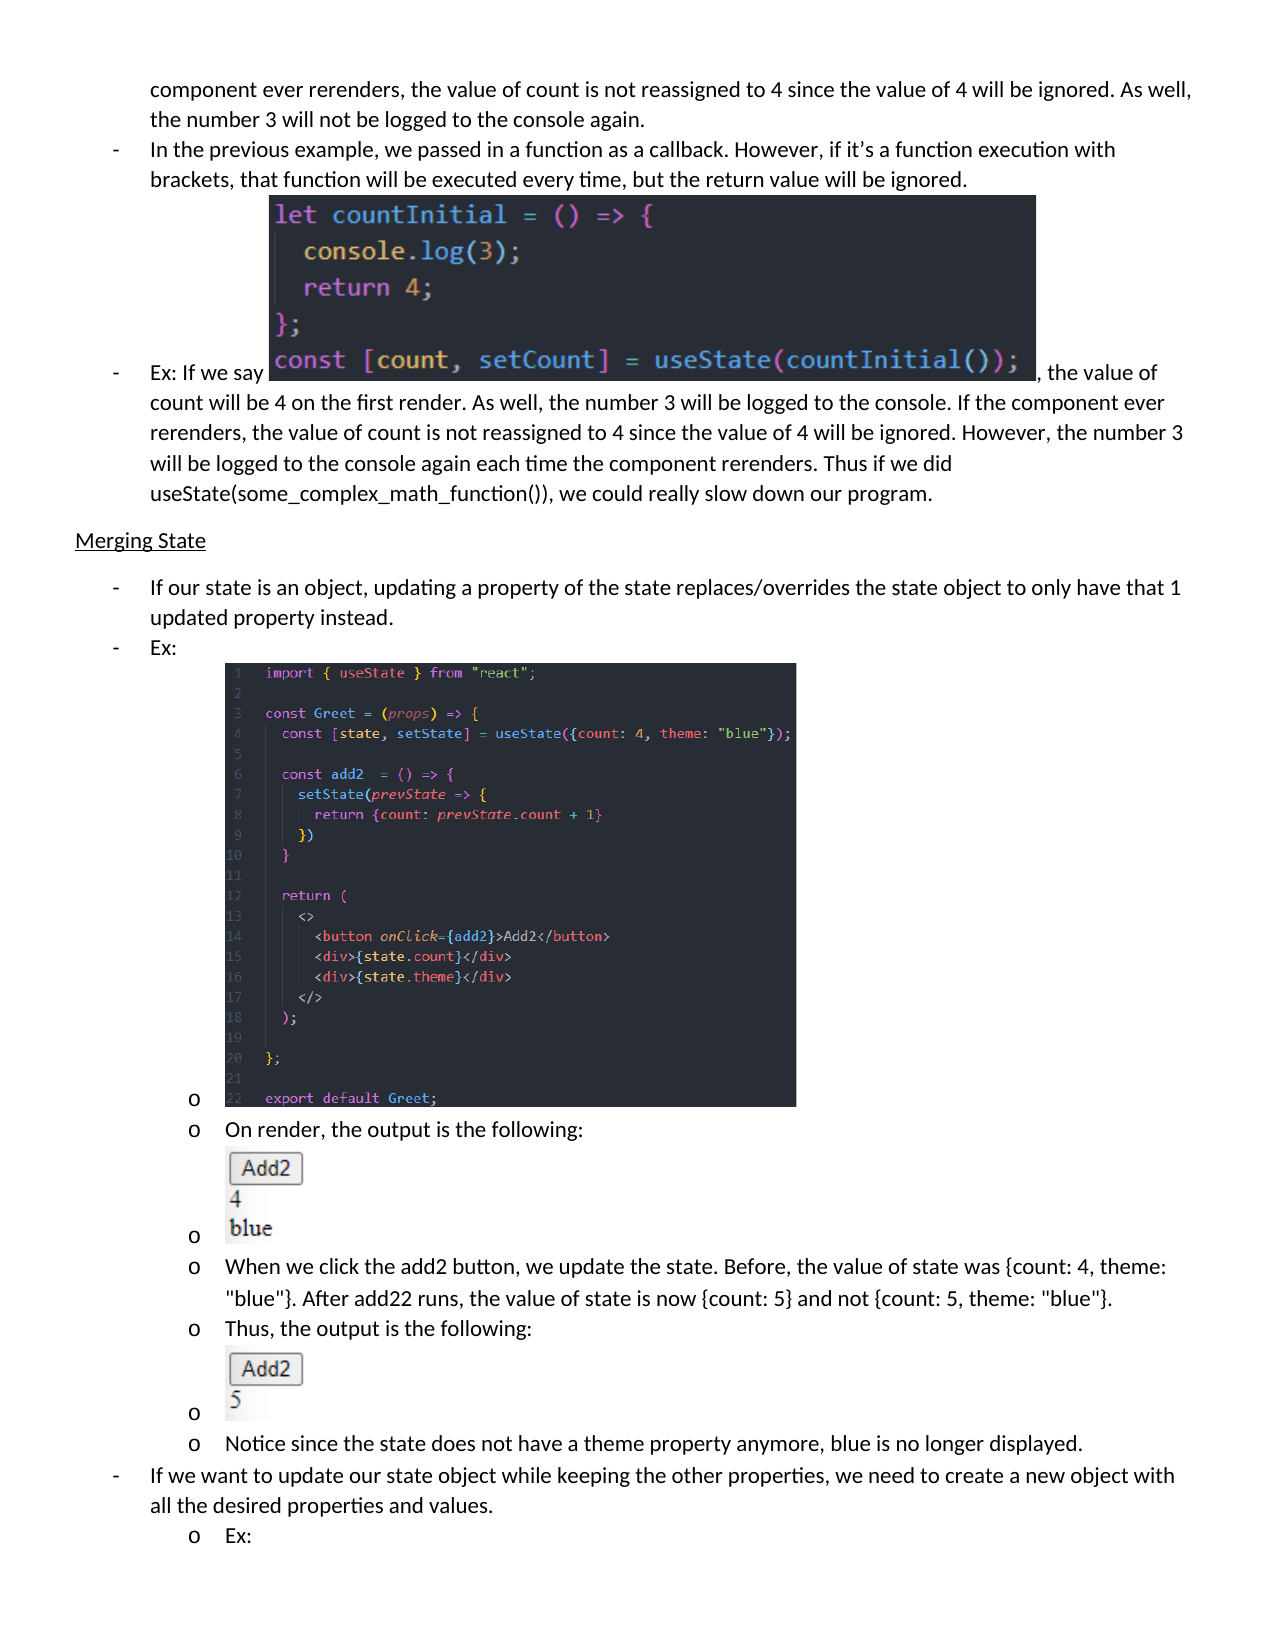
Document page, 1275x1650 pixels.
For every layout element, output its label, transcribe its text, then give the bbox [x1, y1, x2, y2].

picture [268, 195, 1037, 381]
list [112, 75, 1200, 133]
list Ex: [112, 633, 1200, 661]
list Thus, the output is the following: [187, 1314, 1200, 1343]
list If we want to update our state object while keeping the other properties, we need to create a new object with all the desired properties and values. [112, 1461, 1200, 1519]
list If our state is an object, updating a property of the state replaces/overrides the state object to only have that 1 updated property instead. [112, 573, 1200, 631]
picture [225, 1146, 308, 1244]
picture [225, 1345, 308, 1421]
list Notice since the state does not have a theme property anymore, blue is no longer displayed. [187, 1429, 1200, 1458]
list On render, the output is the following: [187, 1115, 1200, 1144]
picture [225, 663, 797, 1107]
list Ex: [187, 1521, 1200, 1550]
list When we click the add2 button, we update the state. Before, the value of state was {count: 4, theme: "blue"}. After add22 runs, the value of state is now {count: 5} and not {count: 5, theme: "blue"}. [187, 1252, 1200, 1312]
text Merging State [75, 526, 1200, 554]
list In the previous example, we passed in a function as a callback. However, if it’s a function execution with brackets, that function will be executed every time, but the return value will be ignored. [112, 135, 1200, 194]
